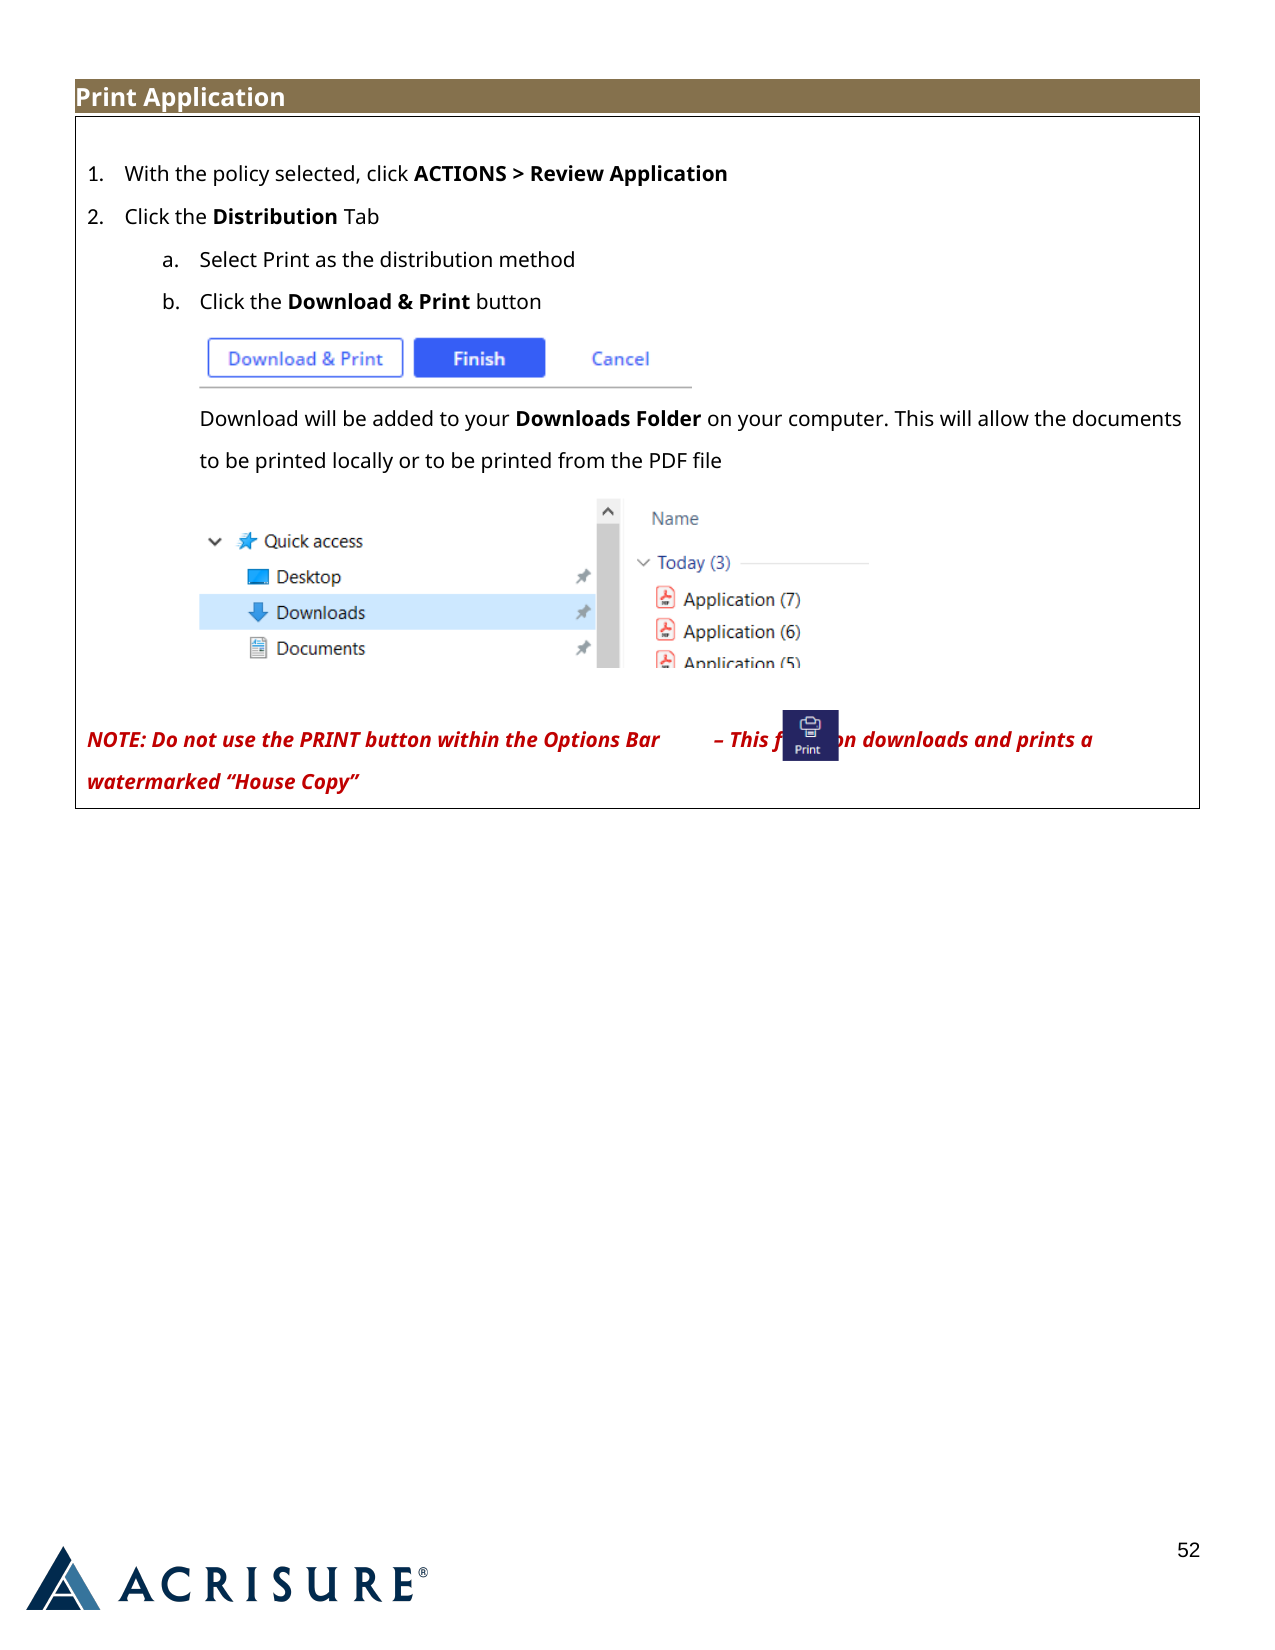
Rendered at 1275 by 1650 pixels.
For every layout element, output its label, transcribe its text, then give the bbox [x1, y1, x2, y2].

subtitle Print Application [75, 79, 1200, 113]
table_header With the policy selected, click ACTIONS > Review Application Click the Distribution Tab Select Print as the distribution method Click the Download & Print button Download will be added to your Downloads Folder on your computer. This will allow the documents to be printed locally or to be printed from the PDF file NOTE: Do not use the PRINT button within the Options Bar – This function downloads and prints a watermarked “House Copy” [76, 117, 1199, 808]
picture [26, 1546, 428, 1610]
picture [199, 489, 869, 668]
picture [199, 330, 692, 390]
picture [782, 710, 839, 762]
